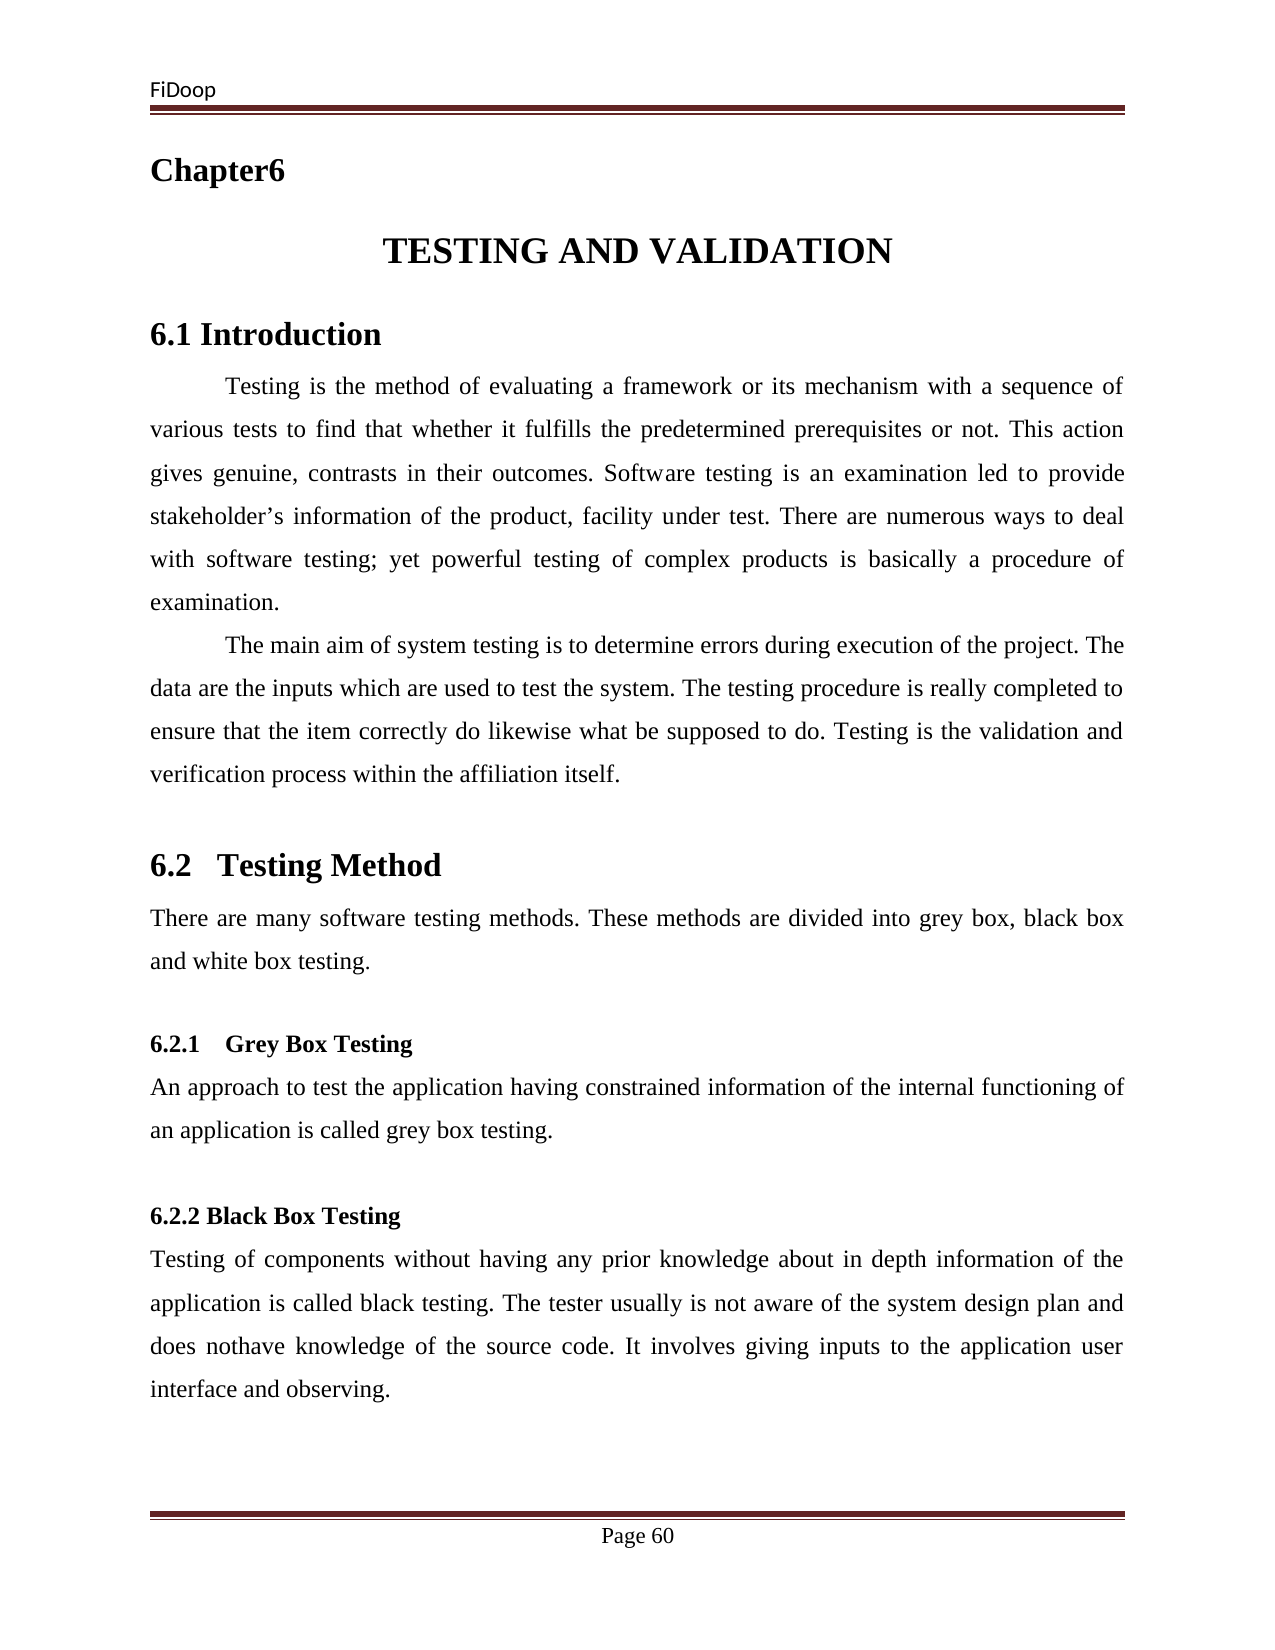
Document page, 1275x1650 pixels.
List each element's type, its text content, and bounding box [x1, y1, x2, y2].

text 6.2 Testing Method [150, 846, 1125, 884]
text TESTING AND VALIDATION [150, 228, 1125, 271]
text 6.1 Introduction [150, 314, 1125, 352]
text Chapter6 [150, 150, 1125, 188]
text 6.2.2 Black Box Testing [150, 1201, 1125, 1230]
text Testing of components without having any prior knowledge about in depth information of the application is called black testing. The tester usually is not aware of the system design plan and does nothave knowledge of the source code. It involves giving inputs to the application user interface and observing. [150, 1244, 1125, 1403]
text There are many software testing methods. These methods are divided into grey box, black box and white box testing. [150, 903, 1125, 975]
text Testing is the method of evaluating a framework or its mechanism with a sequence of various tests to find that whether it fulfills the predetermined prerequisites or not. This action gives genuine, contrasts in their outcomes. Softw.are testi.ng i.s a.n examination led t.o pr.ovide stakeh.older’s infor.mation of the prod.uct, facility u.nder tes.t. There are numerous ways to deal with software testing; yet powerful testing of complex products is basically a procedure of examination. [150, 371, 1125, 616]
text The main aim of system testing is to determine errors during execution of the project. The data are the inputs which are used to test the system. The testing procedure is really completed to ensure that the item correctly do likewise what be supposed to do. Testing is the validation and verification process within the affiliation itself. [150, 630, 1125, 788]
text 6.2.1 Grey Box Testing [150, 1029, 1125, 1058]
text An approach to test the application having constrained information of the internal functioning of an application is called grey box testing. [150, 1072, 1125, 1144]
